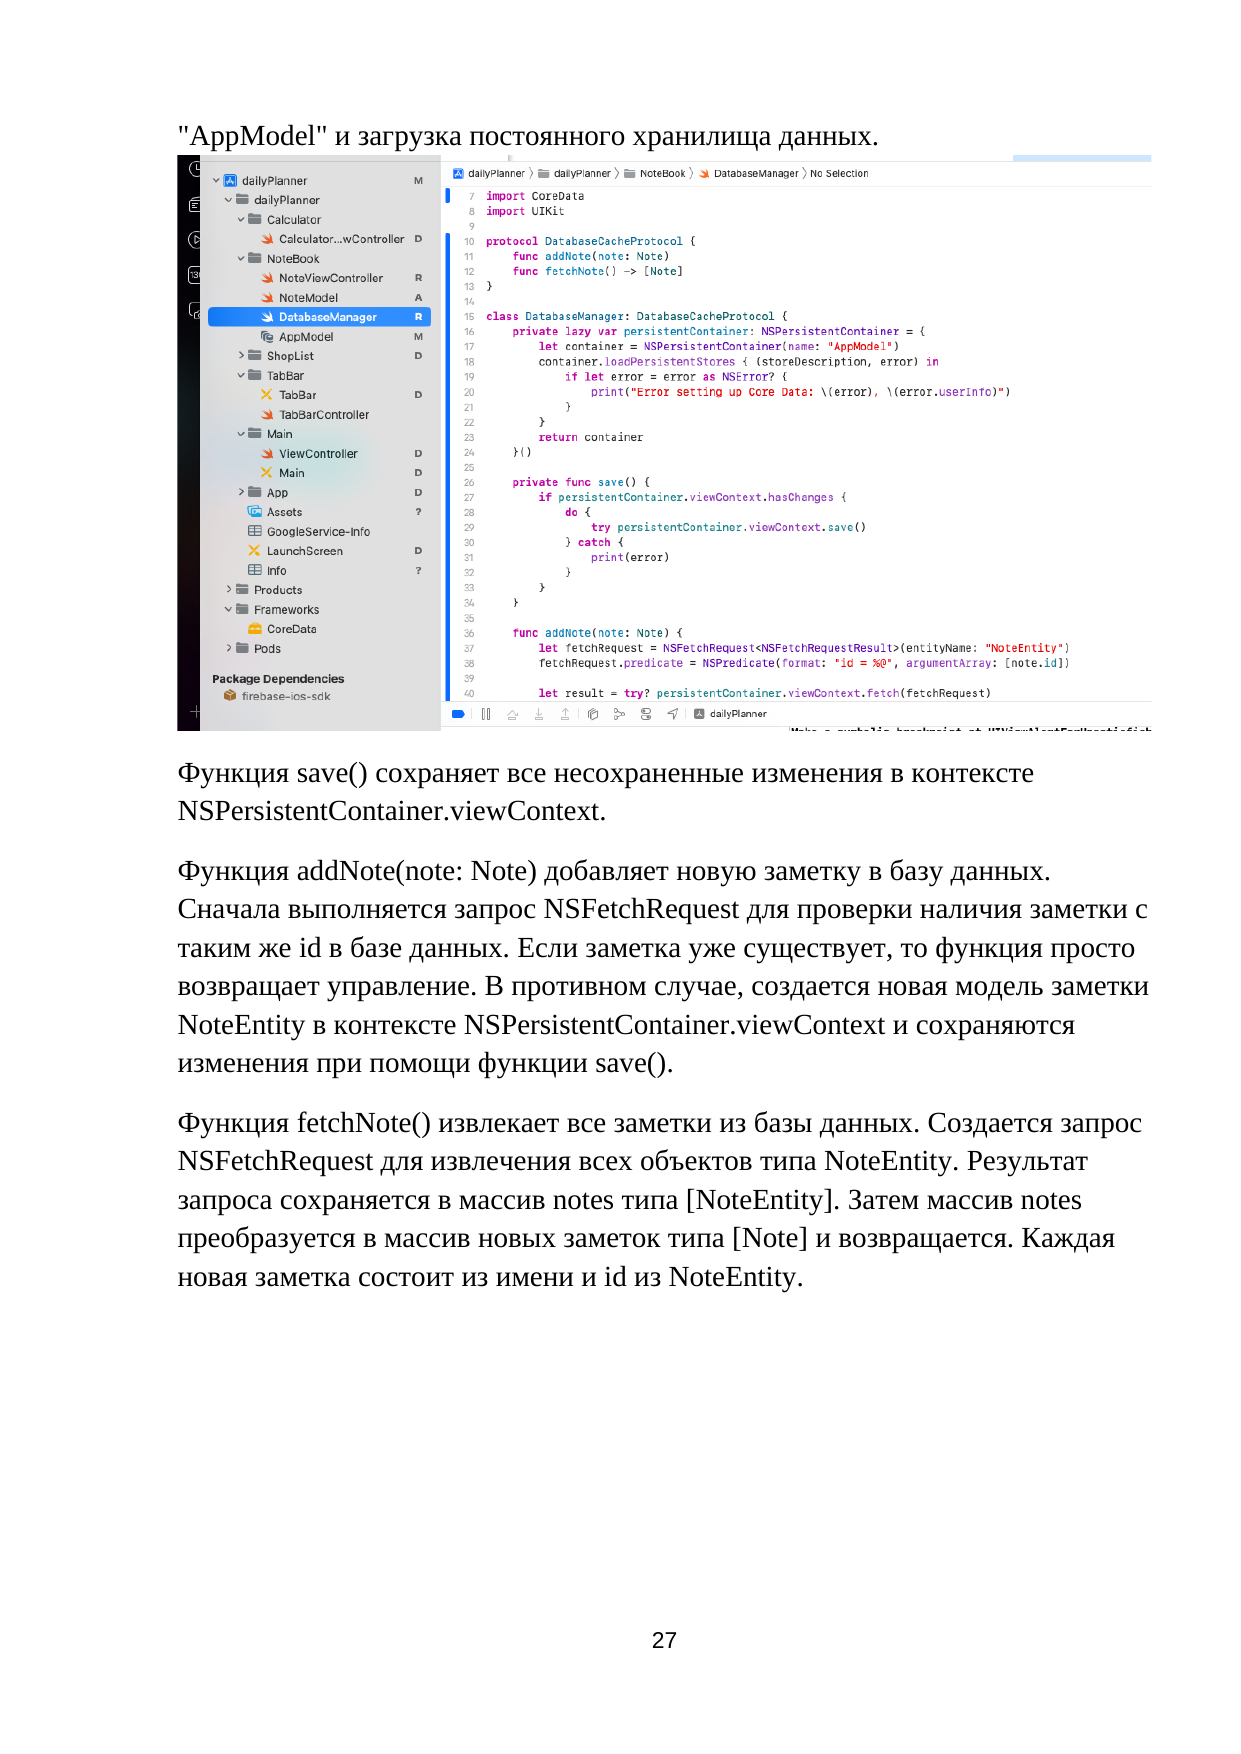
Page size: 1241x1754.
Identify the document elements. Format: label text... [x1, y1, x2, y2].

text Класс DatabaseManager включает в себя lazy свойство persistentContainer, которое представляет NSPersistentContainer (класс, который предоставляет доступ к базе данных Core Data). В данном свойстве происходит инициализация NSPersistentContainer с указанием названия модели данных "AppModel" и загрузка постоянного хранилища данных. [177, 118, 1152, 155]
text Функция addNote(note: Note) добавляет новую заметку в базу данных. Сначала выполняется запрос NSFetchRequest для проверки наличия заметки с таким же id в базе данных. Если заметка уже существует, то функция просто возвращает управление. В противном случае, создается новая модель заметки NoteEntity в контексте NSPersistentContainer.viewContext и сохраняются изменения при помощи функции save(). [177, 853, 1152, 1079]
text Функция fetchNote() извлекает все заметки из базы данных. Создается запрос NSFetchRequest для извлечения всех объектов типа NoteEntity. Результат запроса сохраняется в массив notes типа [NoteEntity]. Затем массив notes преобразуется в массив новых заметок типа [Note] и возвращается. Каждая новая заметка состоит из имени и id из NoteEntity. [177, 1105, 1152, 1293]
picture [177, 155, 1152, 731]
text Функция save() сохраняет все несохраненные изменения в контексте NSPersistentContainer.viewContext. [177, 755, 1152, 827]
